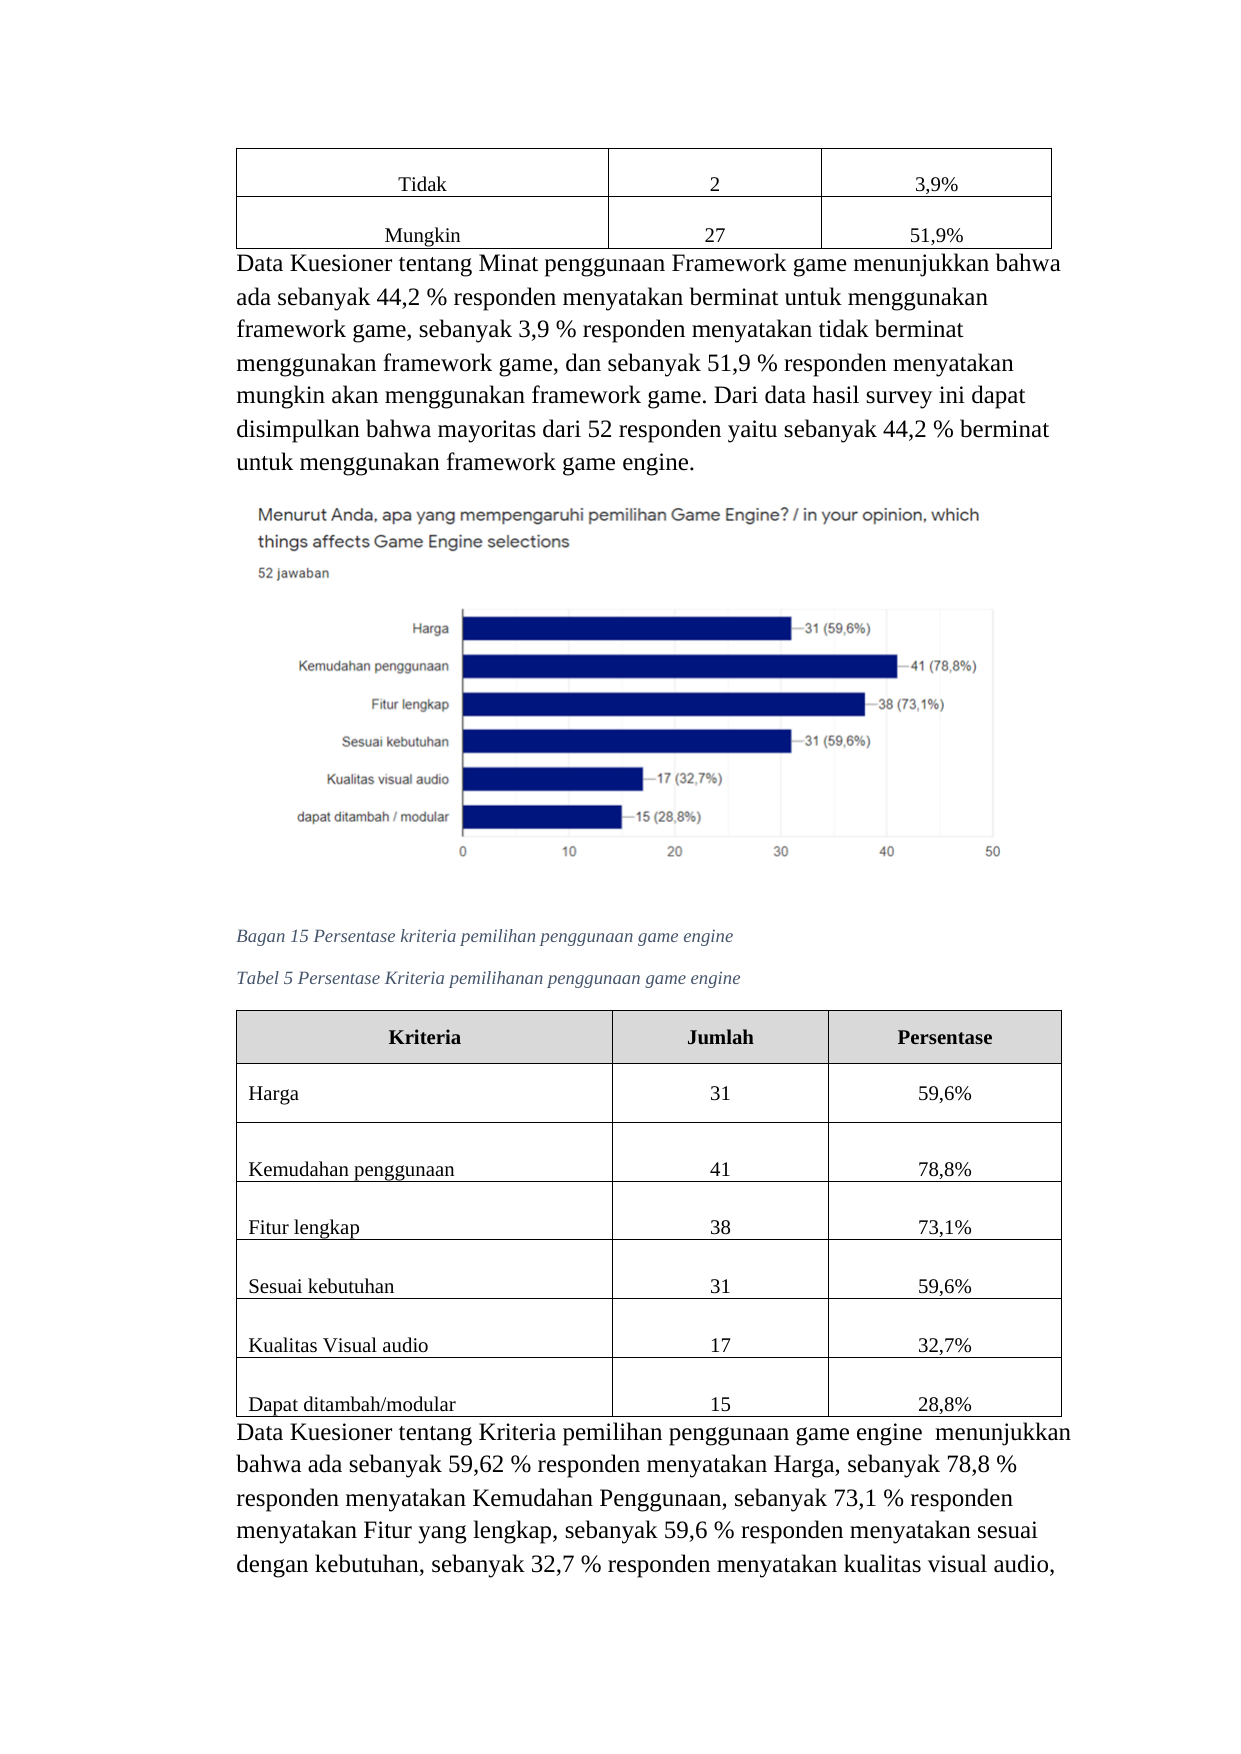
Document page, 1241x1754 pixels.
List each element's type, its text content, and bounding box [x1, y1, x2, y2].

table_cell 41 [613, 1123, 828, 1181]
table_cell Kemudahan penggunaan [237, 1123, 612, 1181]
table_cell 2 [609, 149, 821, 196]
table_header Jumlah [613, 1011, 828, 1063]
table_cell 27 [609, 197, 821, 247]
text Data Kuesioner tentang Minat penggunaan Framework game menunjukkan bahwa ada sebanyak 44,2 % responden menyatakan berminat untuk menggunakan framework game, sebanyak 3,9 % responden menyatakan tidak berminat menggunakan framework game, dan sebanyak 51,9 % responden menyatakan mungkin akan menggunakan framework game. Dari data hasil survey ini dapat disimpulkan bahwa mayoritas dari 52 responden yaitu sebanyak 44,2 % berminat untuk menggunakan framework game engine. [236, 248, 1092, 475]
table_cell 32,7% [829, 1299, 1061, 1357]
table_cell Kualitas Visual audio [237, 1299, 612, 1357]
table_cell 17 [613, 1299, 828, 1357]
table_cell Harga [237, 1064, 612, 1122]
table_header Persentase [829, 1011, 1061, 1063]
table_cell 38 [613, 1182, 828, 1239]
table_cell Sesuai kebutuhan [237, 1240, 612, 1298]
picture [236, 500, 1031, 900]
table_cell 15 [613, 1358, 828, 1416]
table_cell 31 [613, 1064, 828, 1122]
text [236, 1417, 1092, 1577]
table_cell 59,6% [829, 1240, 1061, 1298]
table_cell 3,9% [822, 149, 1051, 196]
table_header Kriteria [237, 1011, 612, 1063]
table_cell 28,8% [829, 1358, 1061, 1416]
table_cell 31 [613, 1240, 828, 1298]
table_cell 59,6% [829, 1064, 1061, 1122]
table_cell 78,8% [829, 1123, 1061, 1181]
table_cell 73,1% [829, 1182, 1061, 1239]
table_cell 51,9% [822, 197, 1051, 247]
table_cell Dapat ditambah/modular [237, 1358, 612, 1416]
table_cell Mungkin [237, 197, 608, 247]
table_cell Tidak [237, 149, 608, 196]
table_cell Fitur lengkap [237, 1182, 612, 1239]
